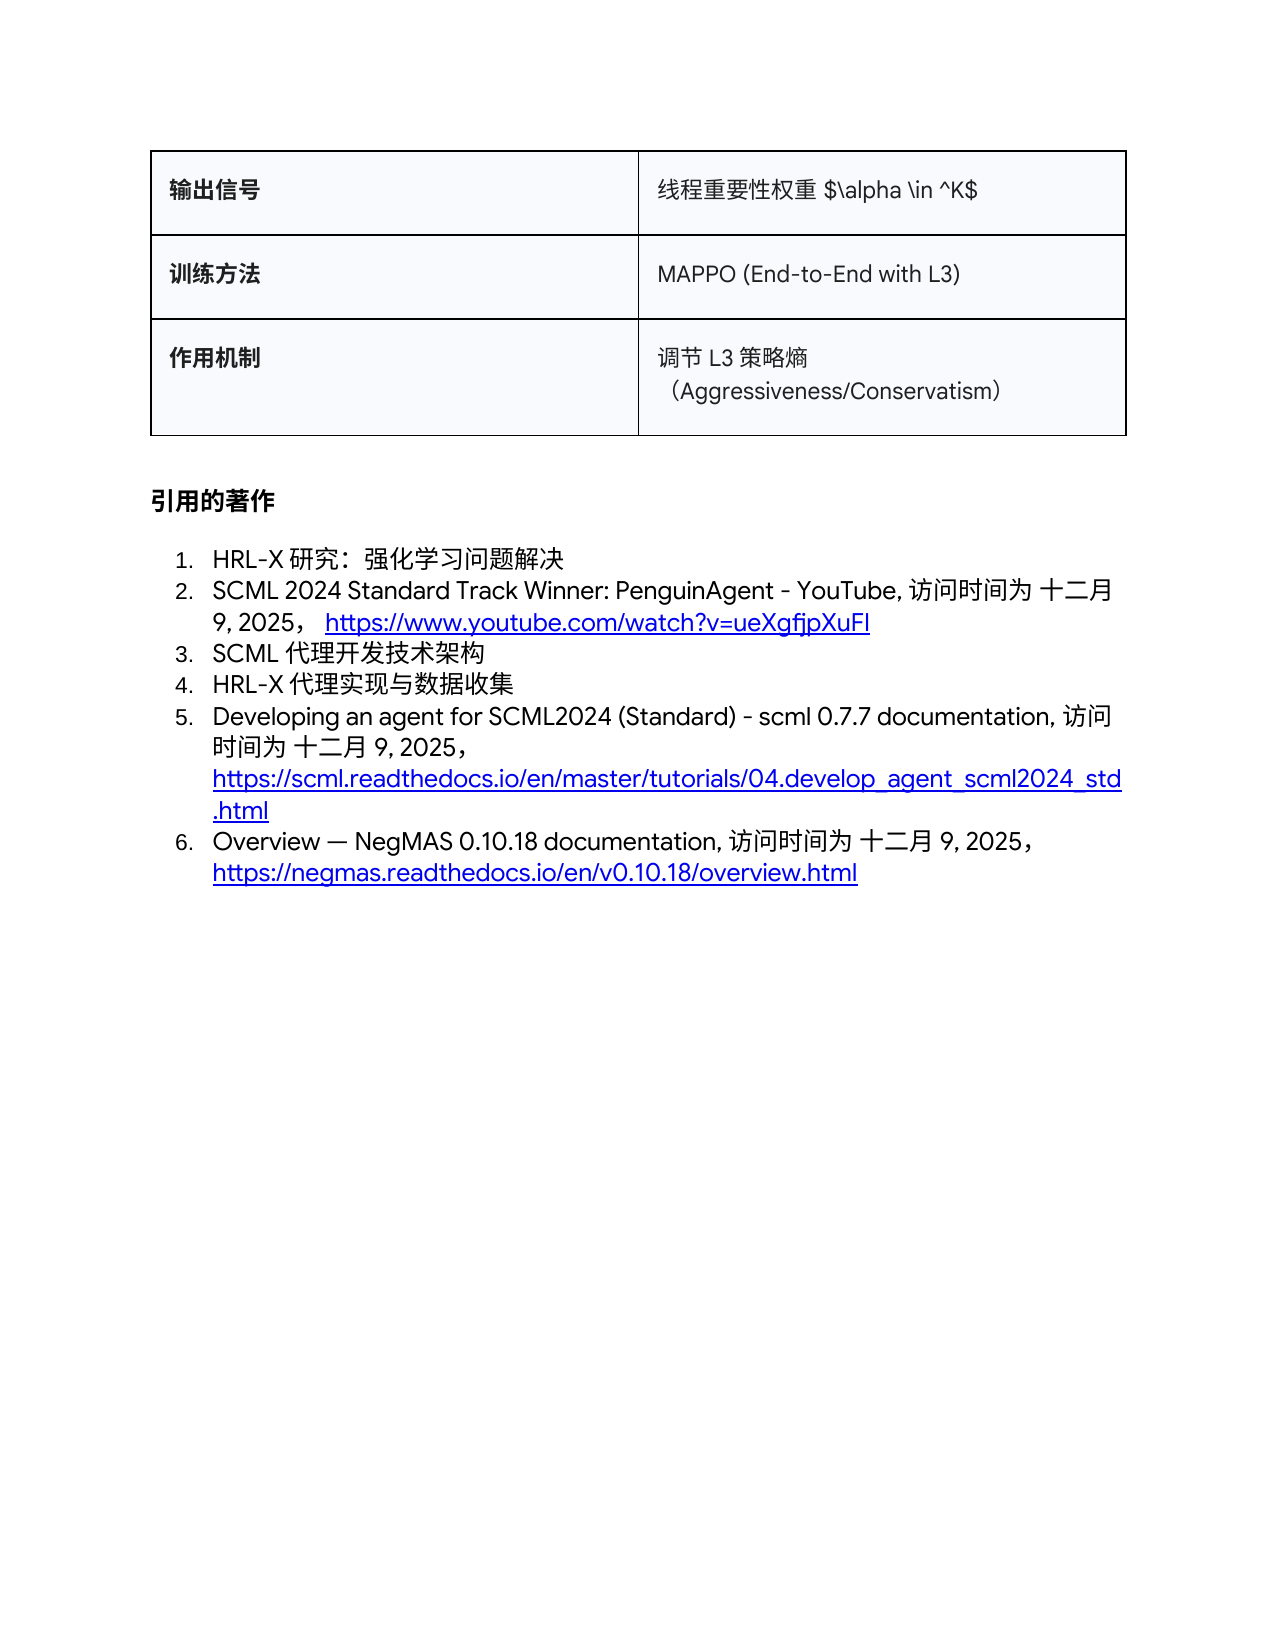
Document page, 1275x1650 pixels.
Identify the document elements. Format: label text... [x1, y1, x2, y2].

list Overview — NegMAS 0.10.18 documentation, 访问时间为 十二月 9, 2025， https://negmas.readthedocs.io/en/v0.10.18/overview.html [175, 826, 1125, 889]
list HRL-X 研究：强化学习问题解决 [175, 544, 1125, 575]
subtitle 引用的著作 [150, 486, 1125, 517]
list SCML 2024 Standard Track Winner: PenguinAgent - YouTube, 访问时间为 十二月 9, 2025， https://www.youtube.com/watch?v=ueXgfjpXuFI [175, 575, 1125, 638]
table_cell 输出信号 [152, 152, 638, 234]
table_cell 线程重要性权重 $\alpha \in ^K$ [639, 152, 1125, 234]
table_cell 训练方法 [152, 236, 638, 318]
list HRL-X 代理实现与数据收集 [175, 669, 1125, 701]
table_cell 调节 L3 策略熵（Aggressiveness/Conservatism） [639, 320, 1125, 434]
table_cell 作用机制 [152, 320, 638, 434]
table_cell MAPPO (End-to-End with L3) [639, 236, 1125, 318]
list SCML 代理开发技术架构 [175, 638, 1125, 669]
list Developing an agent for SCML2024 (Standard) - scml 0.7.7 documentation, 访问时间为 十二月 9, 2025， https://scml.readthedocs.io/en/master/tutorials/04.develop_agent_scml2024_std.html [175, 701, 1125, 826]
